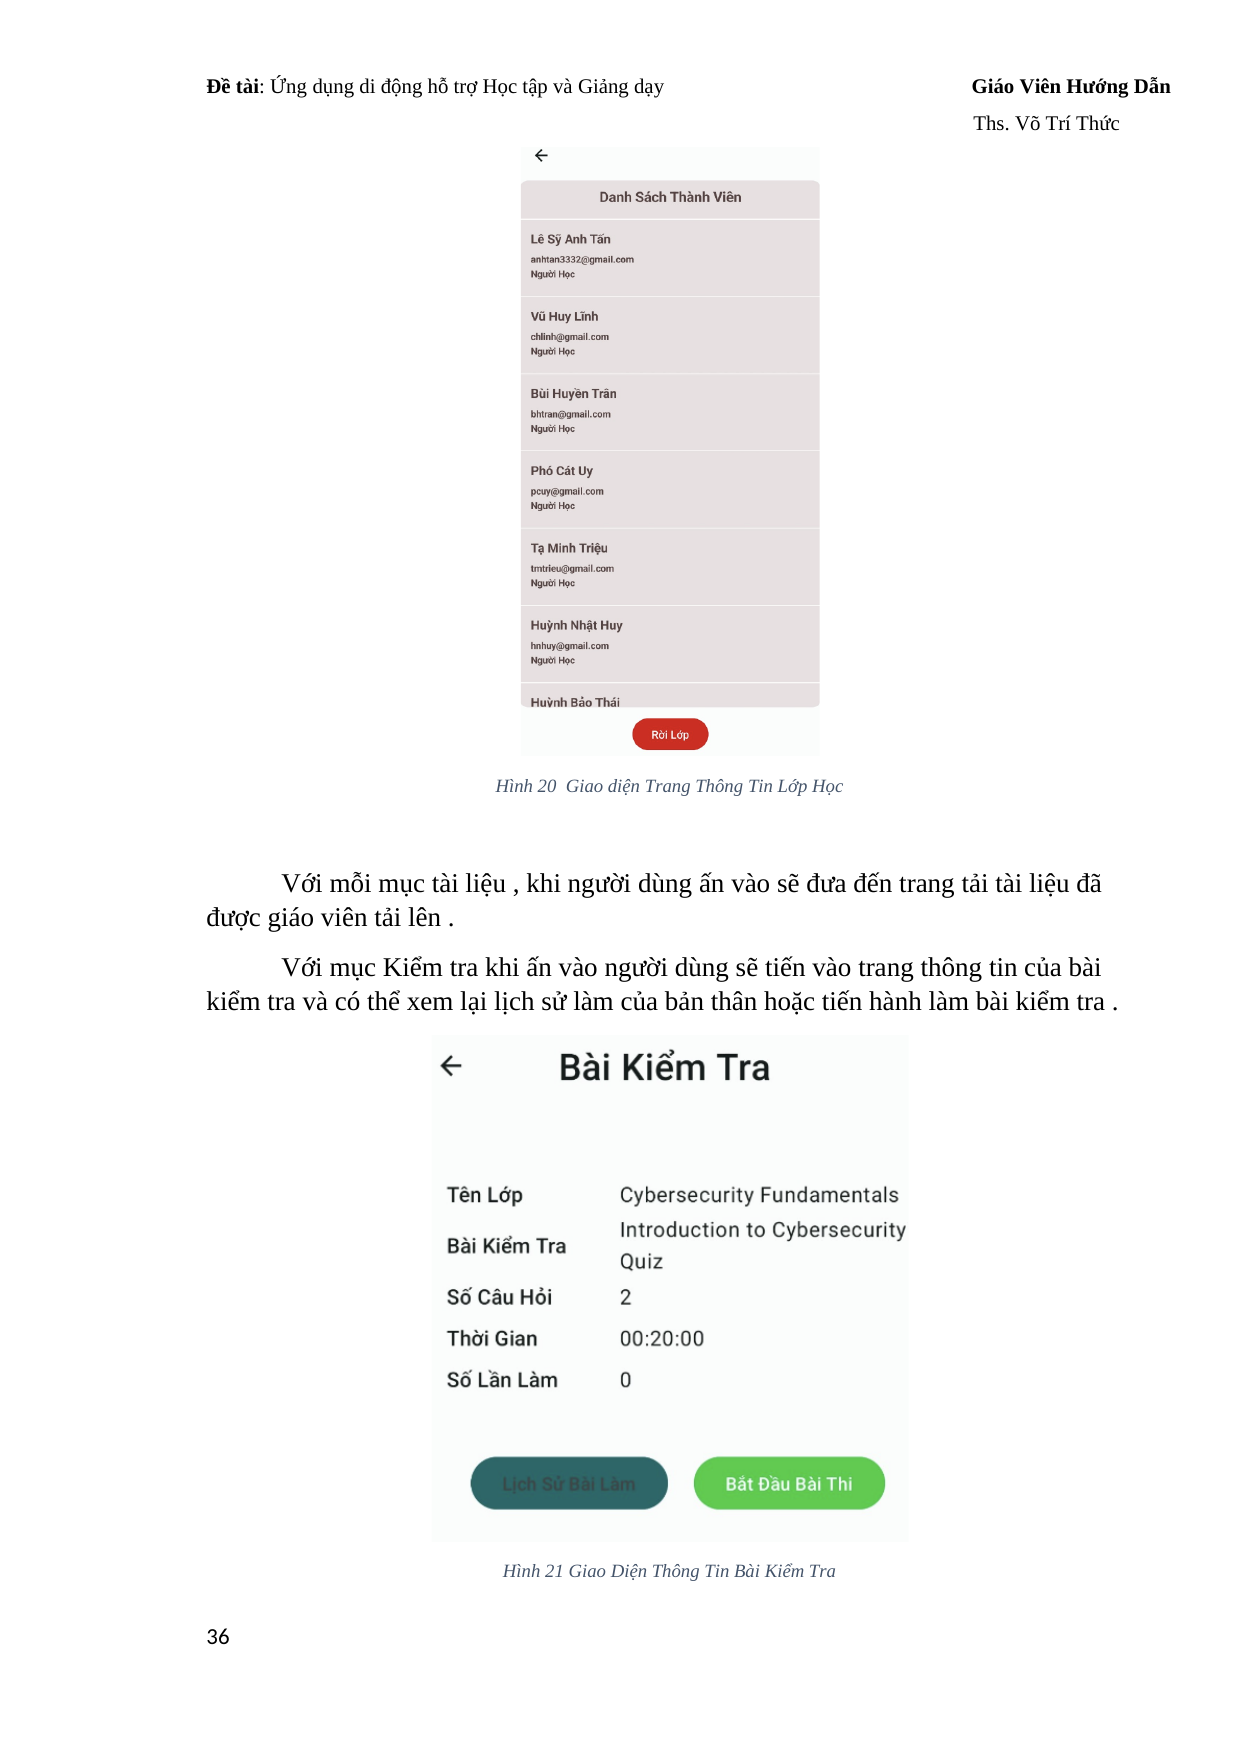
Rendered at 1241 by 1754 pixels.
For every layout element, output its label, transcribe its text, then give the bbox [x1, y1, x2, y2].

text Với mục Kiểm tra khi ấn vào người dùng sẽ tiến vào trang thông tin của bài kiểm tra và có thể xem lại lịch sử làm của bản thân hoặc tiến hành làm bài kiểm tra . [206, 951, 1134, 1016]
picture [431, 1035, 909, 1542]
text Với mỗi mục tài liệu , khi người dùng ấn vào sẽ đưa đến trang tải tài liệu đã được giáo viên tải lên . [206, 867, 1134, 932]
text Hình 20 Giao diện Trang Thông Tin Lớp Học [206, 775, 1134, 796]
picture [520, 147, 820, 756]
text Hình 21 Giao Diện Thông Tin Bài Kiểm Tra [206, 1560, 1134, 1582]
